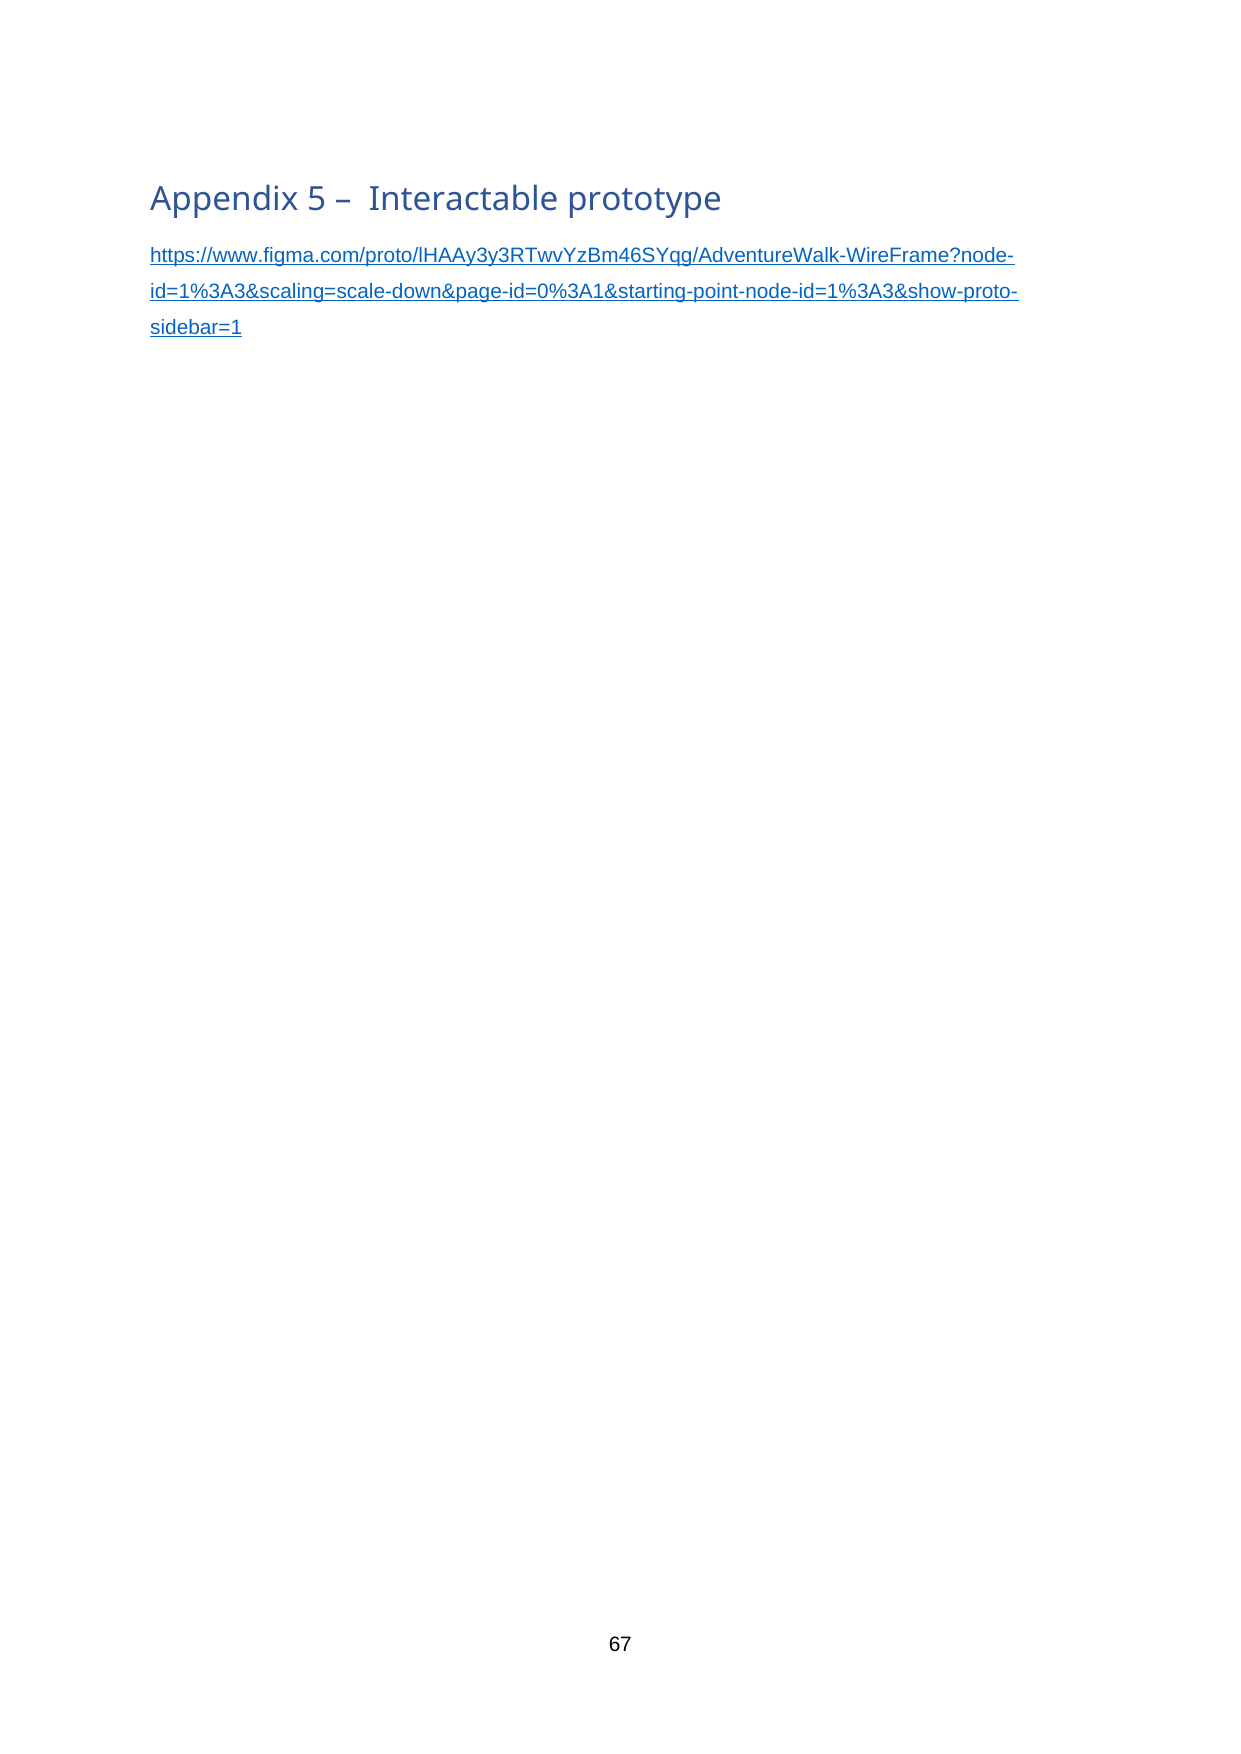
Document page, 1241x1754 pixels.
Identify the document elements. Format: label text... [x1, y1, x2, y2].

text https://www.figma.com/proto/lHAAy3y3RTwvYzBm46SYqg/AdventureWalk-WireFrame?node-id=1%3A3&scaling=scale-down&page-id=0%3A1&starting-point-node-id=1%3A3&show-proto-sidebar=1 [150, 243, 1090, 339]
subtitle Appendix 5 – Interactable prototype [150, 175, 1090, 220]
